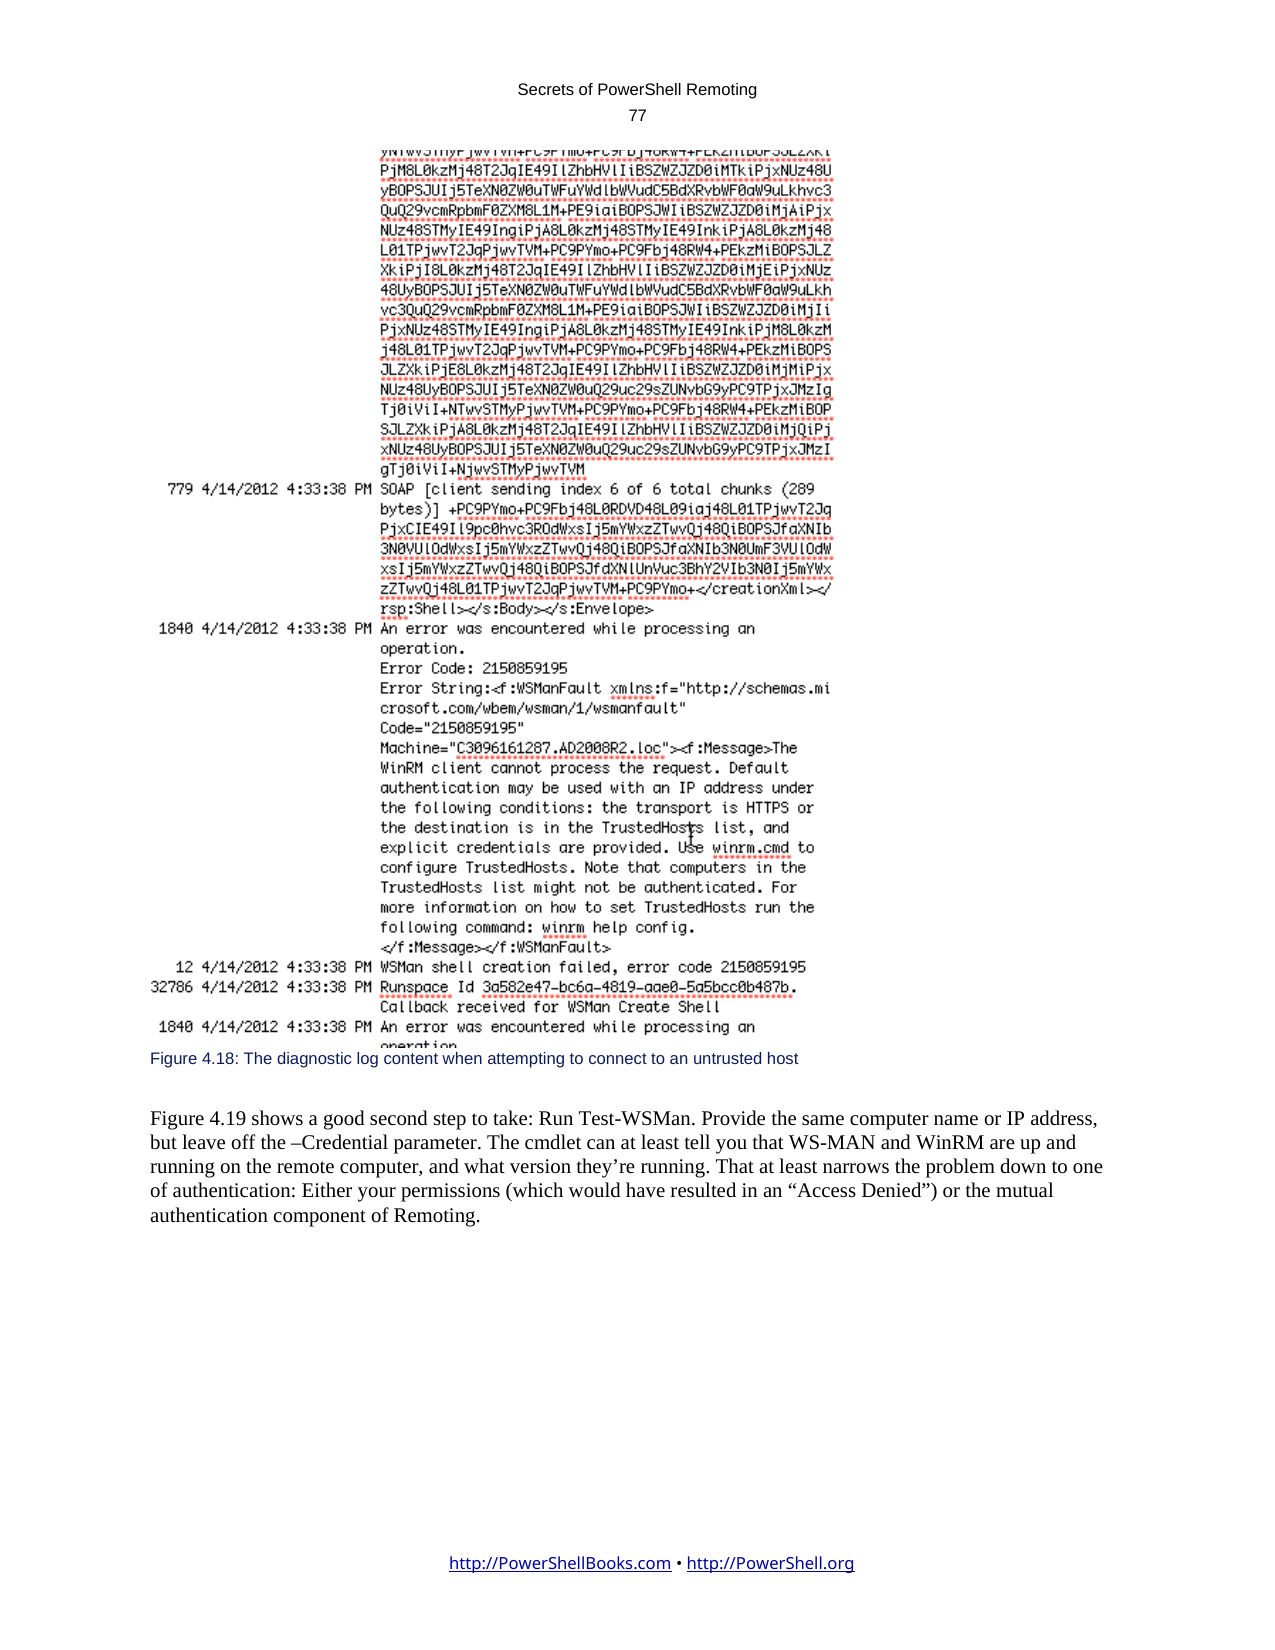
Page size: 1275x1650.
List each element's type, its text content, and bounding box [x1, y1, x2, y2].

text Figure 4.18: The diagnostic log content when attempting to connect to an untrusted host [150, 1048, 1125, 1069]
picture [150, 150, 936, 1048]
text Figure 4.19 shows a good second step to take: Run Test-WSMan. Provide the same computer name or IP address, but leave off the –Credential parameter. The cmdlet can at least tell you that WS-MAN and WinRM are up and running on the remote computer, and what version they’re running. That at least narrows the problem down to one of authentication: Either your permissions (which would have resulted in an “Access Denied”) or the mutual authentication component of Remoting. [150, 1106, 1125, 1227]
